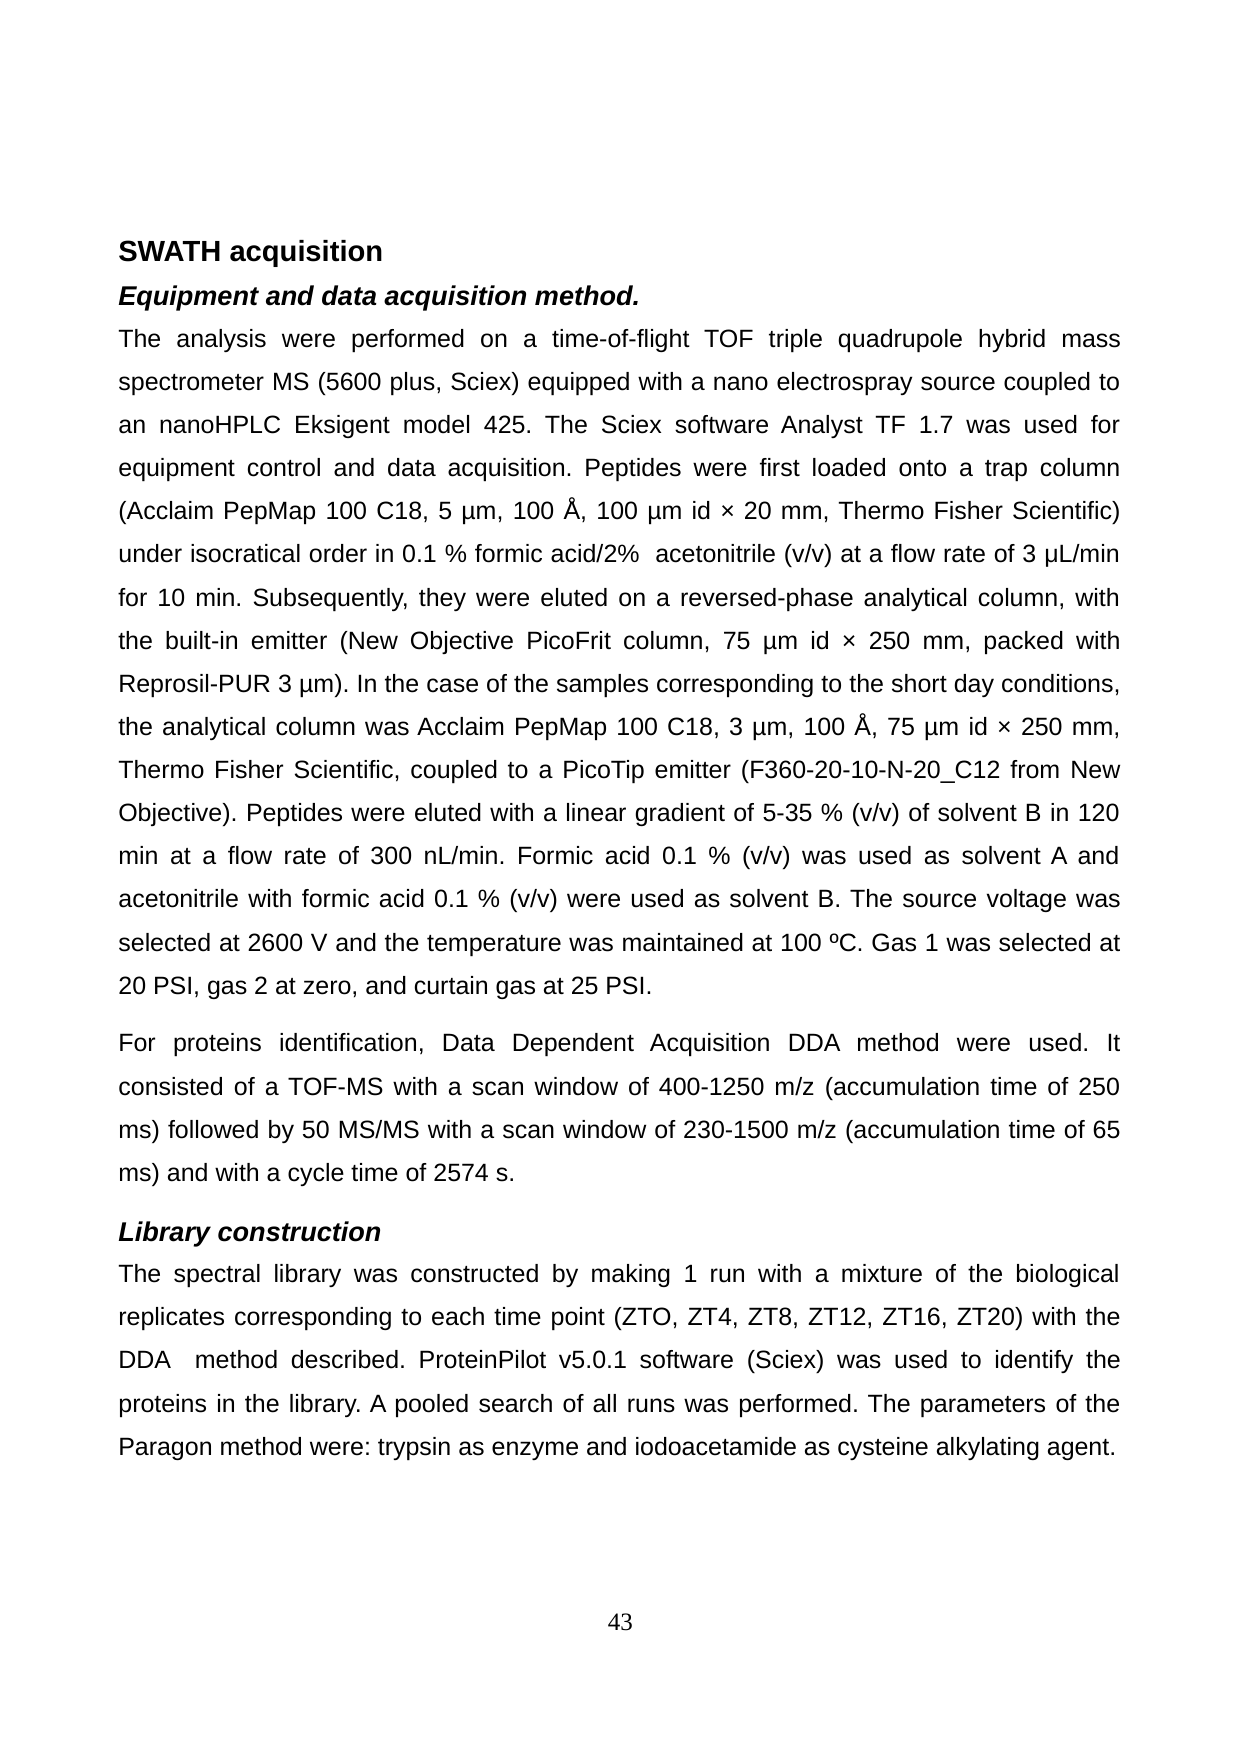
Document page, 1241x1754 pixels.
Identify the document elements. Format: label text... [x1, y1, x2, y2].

text For proteins identification, Data Dependent Acquisition DDA method were used. It consisted of a TOF-MS with a scan window of 400-1250 m/z (accumulation time of 250 ms) followed by 50 MS/MS with a scan window of 230-1500 m/z (accumulation time of 65 ms) and with a cycle time of 2574 s. [118, 1028, 1122, 1187]
subtitle Library construction [118, 1216, 1122, 1247]
subtitle SWATH acquisition [118, 234, 1122, 268]
text The analysis were performed on a time-of-flight TOF triple quadrupole hybrid mass spectrometer MS (5600 plus, Sciex) equipped with a nano electrospray source coupled to an nanoHPLC Eksigent model 425. The Sciex software Analyst TF 1.7 was used for equipment control and data acquisition. Peptides were first loaded onto a trap column (Acclaim PepMap 100 C18, 5 µm, 100 Å, 100 µm id × 20 mm, Thermo Fisher Scientific) under isocratical order in 0.1 % formic acid/2% acetonitrile (v/v) at a flow rate of 3 μL/min for 10 min. Subsequently, they were eluted on a reversed-phase analytical column, with the built-in emitter (New Objective PicoFrit column, 75 µm id × 250 mm, packed with Reprosil-PUR 3 µm). In the case of the samples corresponding to the short day conditions, the analytical column was Acclaim PepMap 100 C18, 3 µm, 100 Å, 75 µm id × 250 mm, Thermo Fisher Scientific, coupled to a PicoTip emitter (F360-20-10-N-20_C12 from New Objective). Peptides were eluted with a linear gradient of 5-35 % (v/v) of solvent B in 120 min at a flow rate of 300 nL/min. Formic acid 0.1 % (v/v) was used as solvent A and acetonitrile with formic acid 0.1 % (v/v) were used as solvent B. The source voltage was selected at 2600 V and the temperature was maintained at 100 ºC. Gas 1 was selected at 20 PSI, gas 2 at zero, and curtain gas at 25 PSI. [118, 324, 1122, 999]
subtitle Equipment and data acquisition method. [118, 280, 1122, 311]
text The spectral library was constructed by making 1 run with a mixture of the biological replicates corresponding to each time point (ZTO, ZT4, ZT8, ZT12, ZT16, ZT20) with the DDA method described. ProteinPilot v5.0.1 software (Sciex) was used to identify the proteins in the library. A pooled search of all runs was performed. The parameters of the Paragon method were: trypsin as enzyme and iodoacetamide as cysteine alkylating agent. [118, 1259, 1122, 1461]
